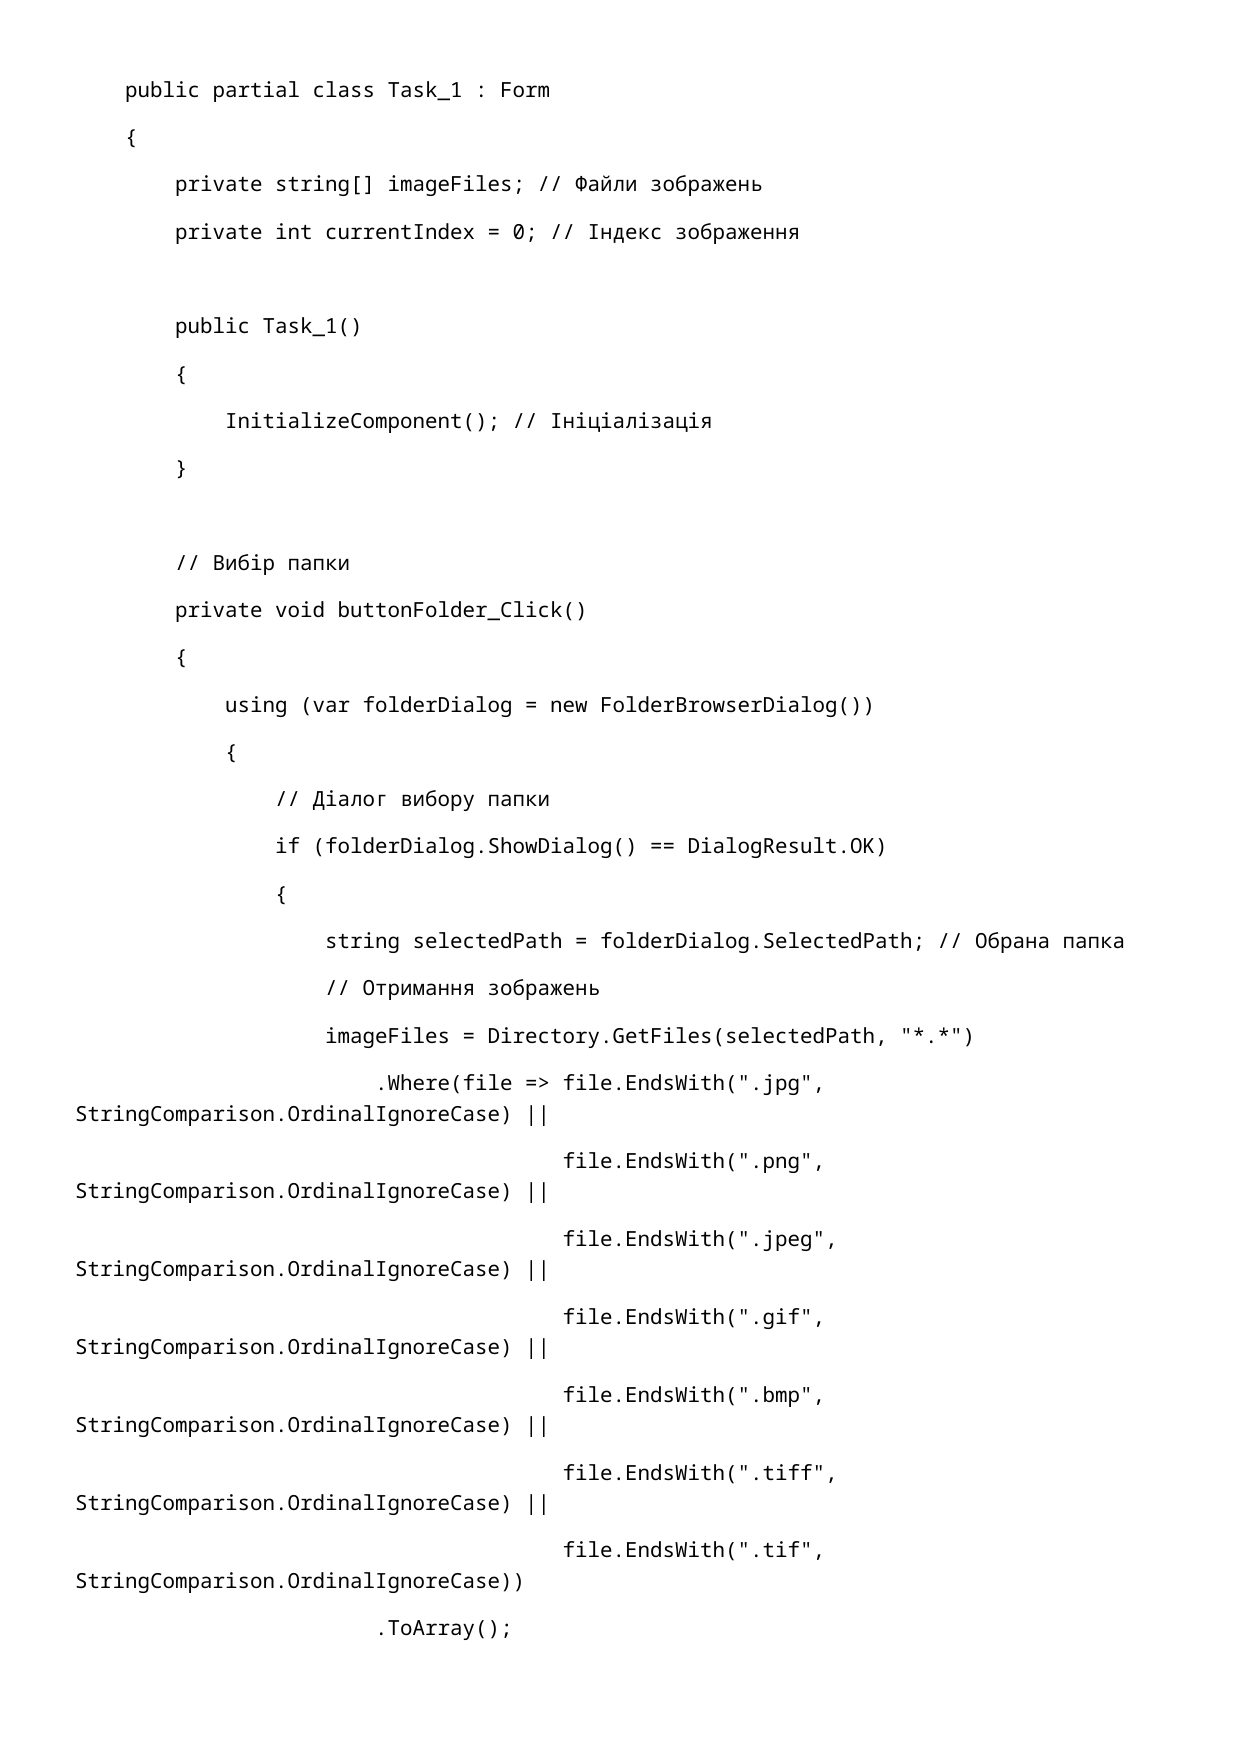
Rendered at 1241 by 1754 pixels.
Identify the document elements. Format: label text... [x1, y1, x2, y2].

text InitializeComponent(); // Ініціалізація [75, 406, 1165, 434]
text // Вибір папки [75, 548, 1165, 576]
text file.EndsWith(".gif", StringComparison.OrdinalIgnoreCase) || [75, 1302, 1165, 1361]
text imageFiles = Directory.GetFiles(selectedPath, "*.*") [75, 1021, 1165, 1049]
text file.EndsWith(".tif", StringComparison.OrdinalIgnoreCase)) [75, 1536, 1165, 1595]
text { [75, 642, 1165, 671]
text public partial class Task_1 : Form [75, 75, 1165, 103]
text public Task_1() [75, 311, 1165, 340]
text using (var folderDialog = new FolderBrowserDialog()) [75, 690, 1165, 718]
text string selectedPath = folderDialog.SelectedPath; // Обрана папка [75, 926, 1165, 955]
text private string[] imageFiles; // Файли зображень [75, 169, 1165, 198]
text { [75, 122, 1165, 151]
text } [75, 453, 1165, 482]
text private int currentIndex = 0; // Індекс зображення [75, 217, 1165, 245]
text file.EndsWith(".jpeg", StringComparison.OrdinalIgnoreCase) || [75, 1224, 1165, 1283]
text // Отримання зображень [75, 973, 1165, 1002]
text .Where(file => file.EndsWith(".jpg", StringComparison.OrdinalIgnoreCase) || [75, 1068, 1165, 1127]
text { [75, 737, 1165, 766]
text file.EndsWith(".bmp", StringComparison.OrdinalIgnoreCase) || [75, 1380, 1165, 1439]
text { [75, 359, 1165, 387]
text file.EndsWith(".tiff", StringComparison.OrdinalIgnoreCase) || [75, 1458, 1165, 1517]
text { [75, 879, 1165, 907]
text if (folderDialog.ShowDialog() == DialogResult.OK) [75, 832, 1165, 860]
text file.EndsWith(".png", StringComparison.OrdinalIgnoreCase) || [75, 1146, 1165, 1205]
text // Діалог вибору папки [75, 784, 1165, 813]
text private void buttonFolder_Click() [75, 595, 1165, 624]
text .ToArray(); [75, 1613, 1165, 1642]
